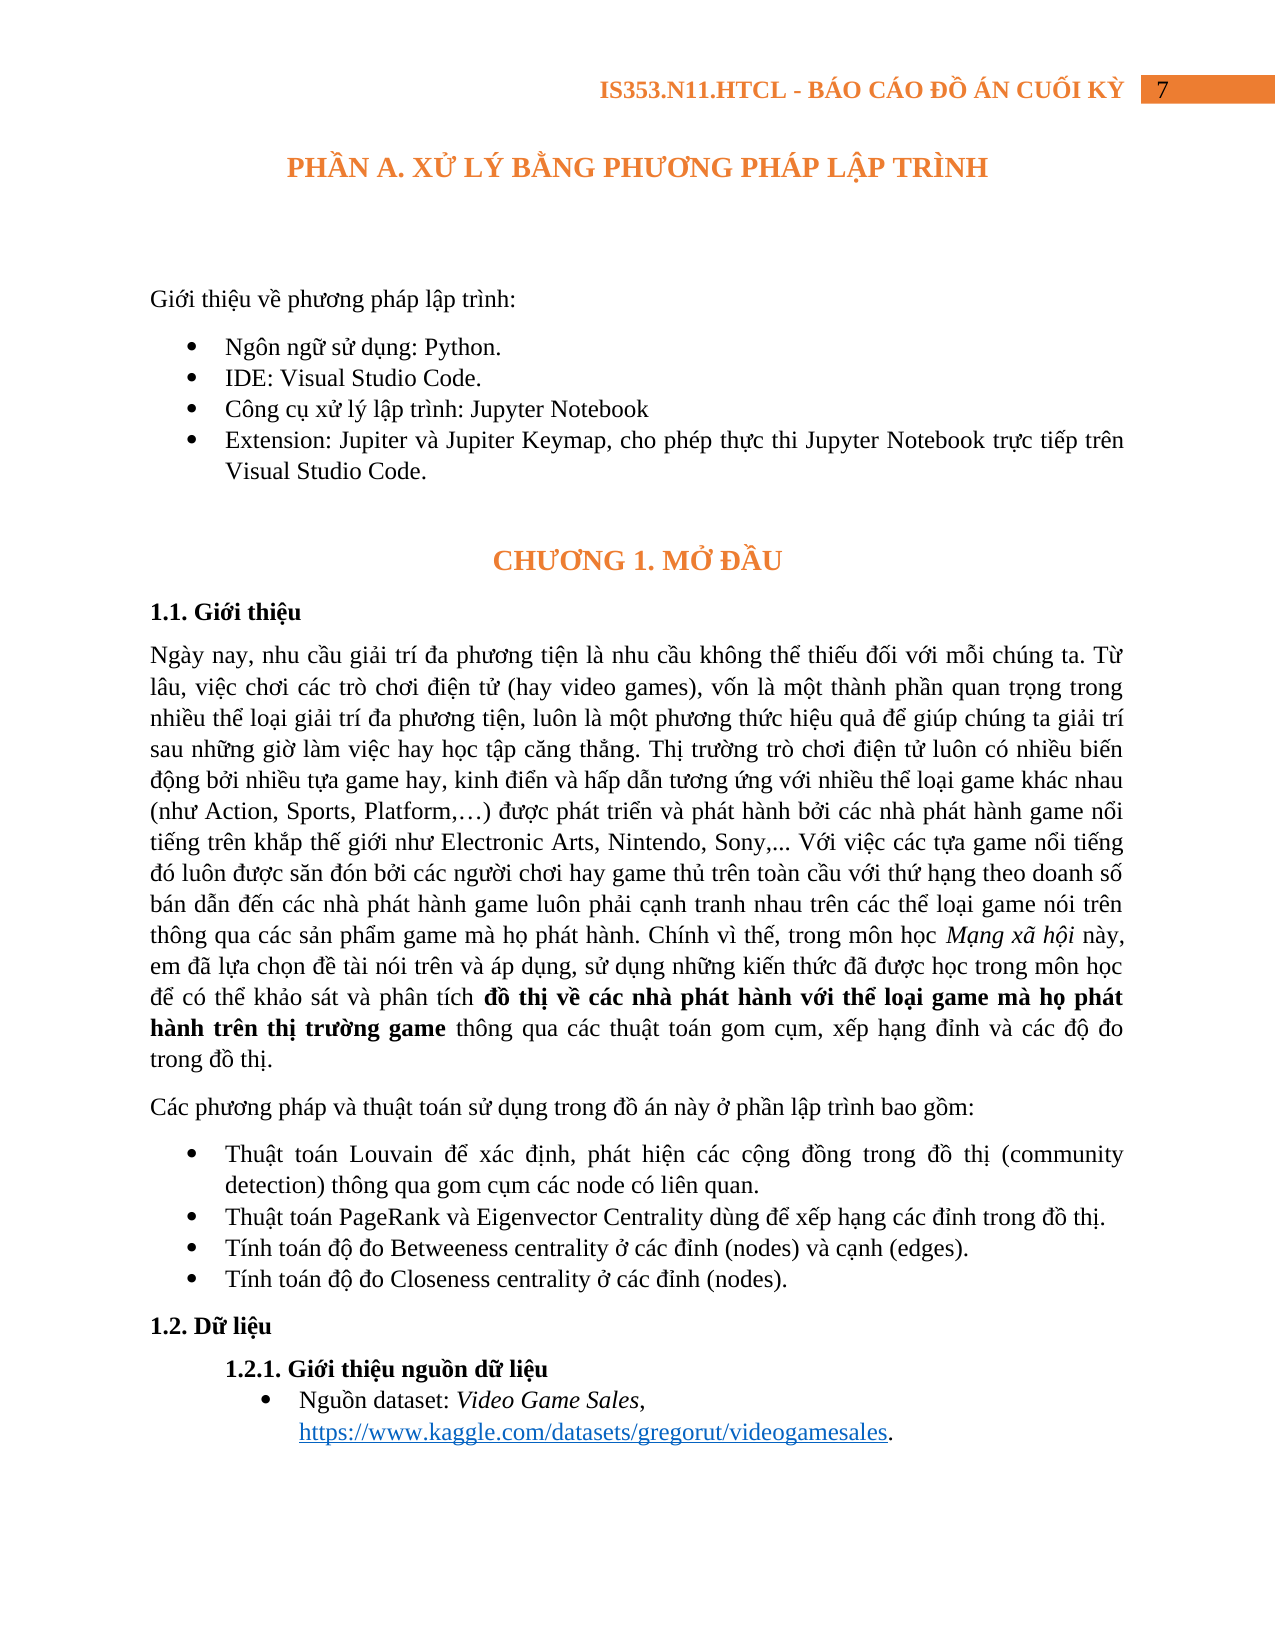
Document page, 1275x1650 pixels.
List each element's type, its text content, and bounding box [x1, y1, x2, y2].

list Thuật toán Louvain để xác định, phát hiện các cộng đồng trong đồ thị (community detection) thông qua gom cụm các node có liên quan. [187, 1139, 1125, 1199]
list Giới thiệu nguồn dữ liệu [225, 1354, 1125, 1383]
subtitle Giới thiệu [150, 597, 1125, 626]
list IDE: Visual Studio Code. [187, 363, 1125, 391]
text Giới thiệu về phương pháp lập trình: [150, 284, 1125, 313]
list Ngôn ngữ sử dụng: Python. [187, 332, 1125, 360]
subtitle Dữ liệu [150, 1311, 1125, 1340]
list Thuật toán PageRank và Eigenvector Centrality dùng để xếp hạng các đỉnh trong đồ thị. [187, 1202, 1125, 1230]
list Công cụ xử lý lập trình: Jupyter Notebook [187, 394, 1125, 422]
subtitle PHẦN A. XỬ LÝ BẰNG phương pháp LẬP TRÌNH [150, 150, 1125, 183]
list Nguồn dataset: Video Game Sales, https://www.kaggle.com/datasets/gregorut/videogamesales. [261, 1386, 1125, 1445]
text Ngày nay, nhu cầu giải trí đa phương tiện là nhu cầu không thể thiếu đối với mỗi chúng ta. Từ lâu, việc chơi các trò chơi điện tử (hay video games), vốn là một thành phần quan trọng trong nhiều thể loại giải trí đa phương tiện, luôn là một phương thức hiệu quả để giúp chúng ta giải trí sau những giờ làm việc hay học tập căng thẳng. Thị trường trò chơi điện tử luôn có nhiều biến động bởi nhiều tựa game hay, kinh điển và hấp dẫn tương ứng với nhiều thể loại game khác nhau (như Action, Sports, Platform,…) được phát triển và phát hành bởi các nhà phát hành game nổi tiếng trên khắp thế giới như Electronic Arts, Nintendo, Sony,... Với việc các tựa game nổi tiếng đó luôn được săn đón bởi các người chơi hay game thủ trên toàn cầu với thứ hạng theo doanh số bán dẫn đến các nhà phát hành game luôn phải cạnh tranh nhau trên các thể loại game nói trên thông qua các sản phẩm game mà họ phát hành. Chính vì thế, trong môn học Mạng xã hội này, em đã lựa chọn đề tài nói trên và áp dụng, sử dụng những kiến thức đã được học trong môn học để có thể khảo sát và phân tích đồ thị về các nhà phát hành với thể loại game mà họ phát hành trên thị trường game thông qua các thuật toán gom cụm, xếp hạng đỉnh và các độ đo trong đồ thị. [150, 641, 1125, 1073]
subtitle mở đầu [150, 543, 1125, 576]
list Extension: Jupiter và Jupiter Keymap, cho phép thực thi Jupyter Notebook trực tiếp trên Visual Studio Code. [187, 425, 1125, 484]
list Tính toán độ đo Closeness centrality ở các đỉnh (nodes). [187, 1264, 1125, 1292]
text Các phương pháp và thuật toán sử dụng trong đồ án này ở phần lập trình bao gồm: [150, 1092, 1125, 1121]
list Tính toán độ đo Betweeness centrality ở các đỉnh (nodes) và cạnh (edges). [187, 1233, 1125, 1261]
